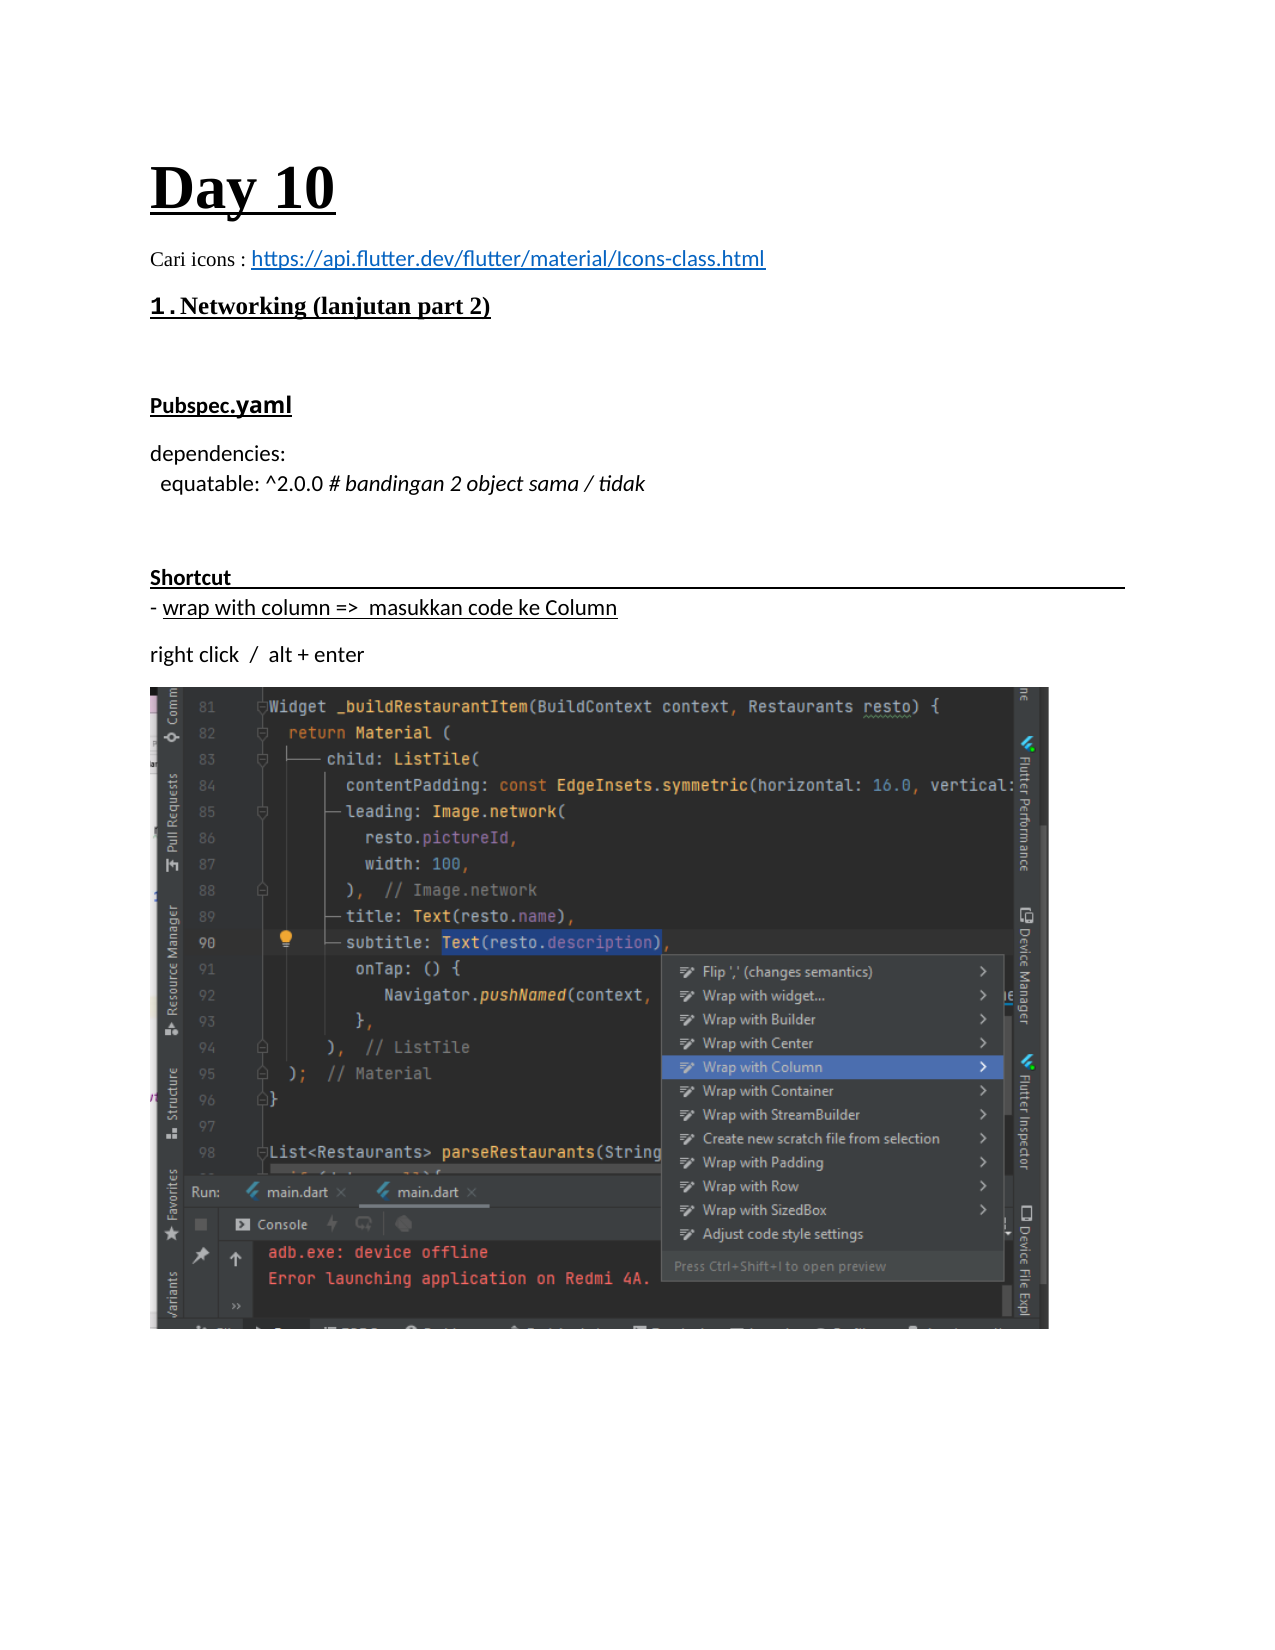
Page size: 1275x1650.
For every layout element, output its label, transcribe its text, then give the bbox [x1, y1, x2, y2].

text Pubspec.yaml [150, 389, 1125, 420]
picture [150, 687, 1049, 1329]
text Cari icons : https://api.flutter.dev/flutter/material/Icons-class.html [150, 244, 1125, 272]
text right click / alt + enter [150, 640, 1125, 668]
text Day 10 [150, 150, 1125, 222]
text Shortcut - wrap with column => masukkan code ke Column [150, 563, 1125, 587]
text dependencies: equatable: ^2.0.0 # bandingan 2 object sama / tidak [150, 439, 1125, 497]
text Shortcut - wrap with column => masukkan code ke Column [150, 589, 1125, 621]
text 1.Networking (lanjutan part 2) [150, 291, 1125, 322]
